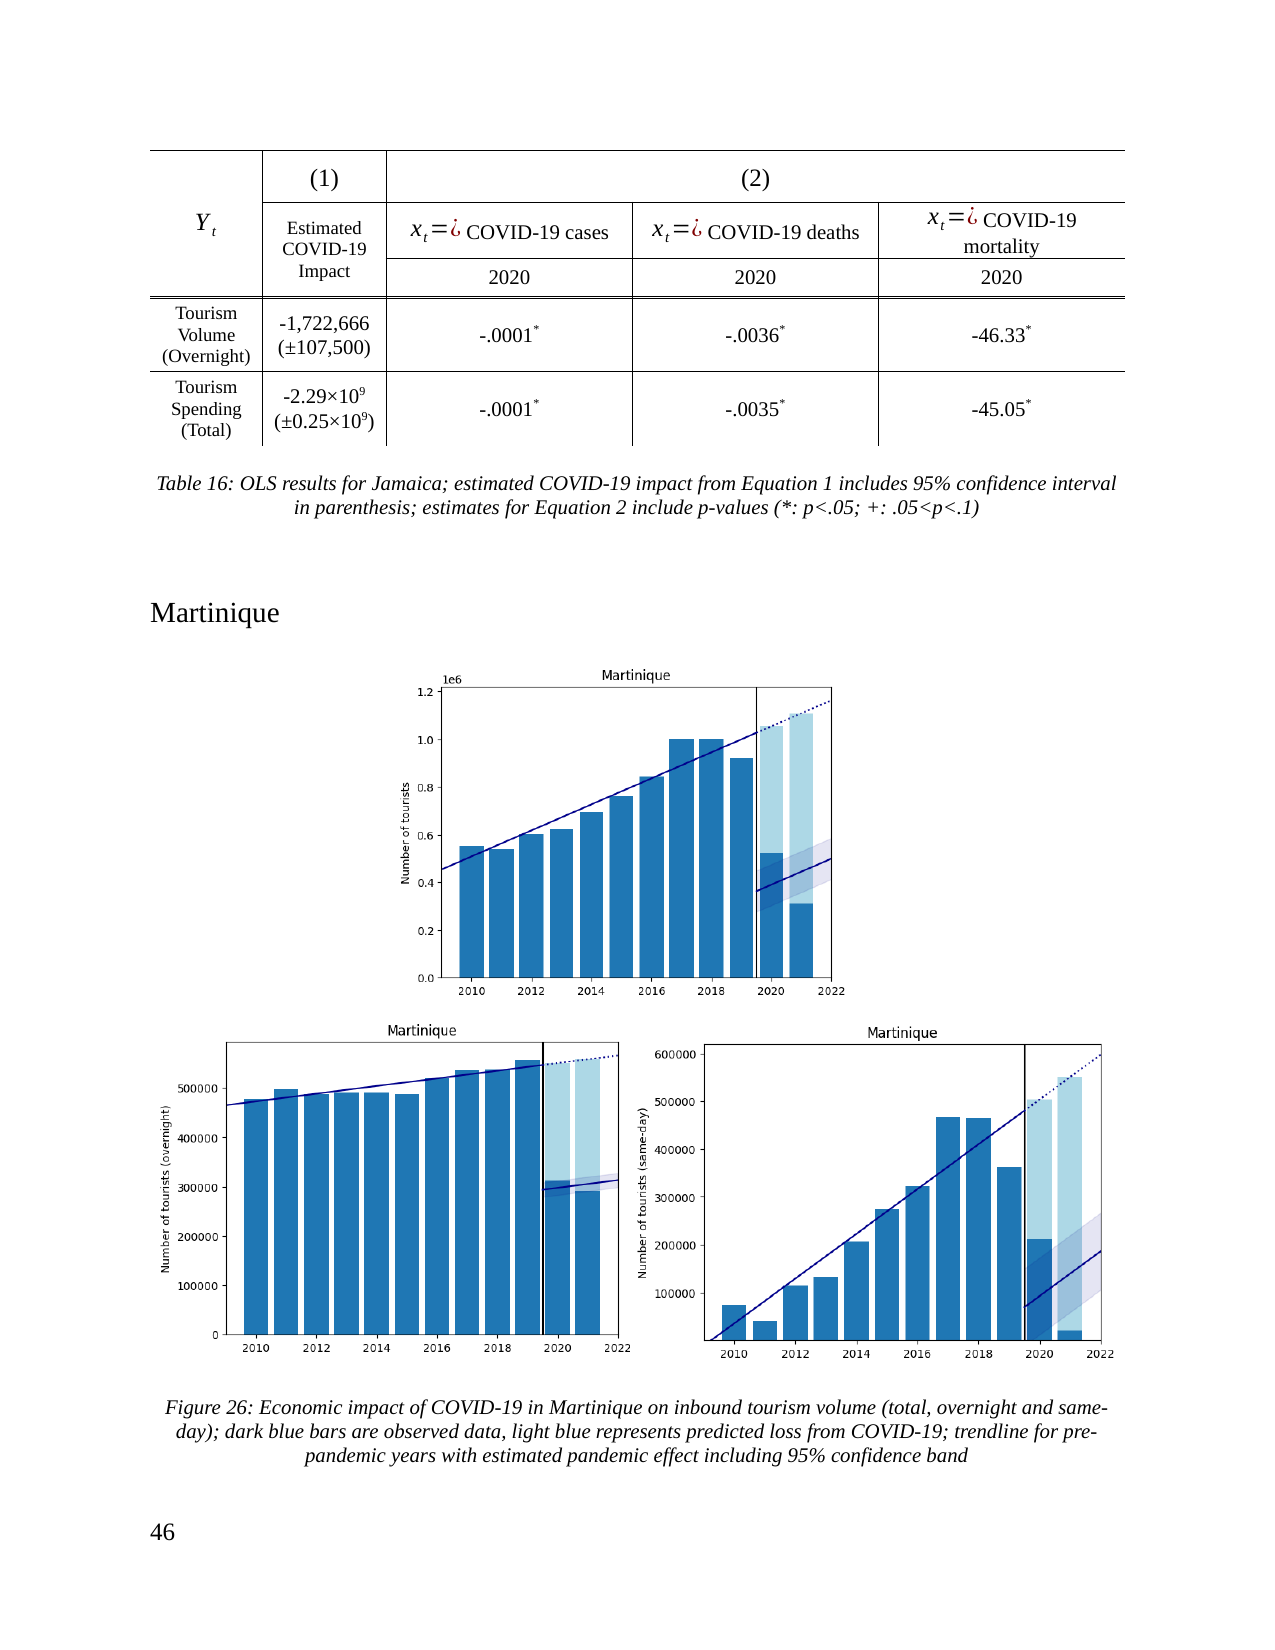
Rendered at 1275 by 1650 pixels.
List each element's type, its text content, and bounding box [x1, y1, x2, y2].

table_cell -.0036* [633, 299, 878, 371]
table_cell Tourism Spending (Total) [150, 372, 262, 446]
table_cell COVID-19 mortality [879, 203, 1124, 258]
table_cell -2.29×109 (±0.25×109) [263, 372, 386, 446]
subtitle Martinique [150, 595, 1125, 628]
picture [153, 1016, 1122, 1367]
table_cell -1,722,666 (±107,500) [263, 299, 386, 371]
picture [393, 661, 852, 1004]
table_cell Tourism Volume (Overnight) [150, 299, 262, 371]
table_cell 2020 [879, 259, 1124, 296]
table_cell -.0035* [633, 372, 878, 446]
table_cell -.0001* [387, 372, 632, 446]
table_cell [150, 151, 262, 296]
table_cell 2020 [633, 259, 878, 296]
table_cell -45.05* [879, 372, 1124, 446]
table_cell COVID-19 deaths [633, 203, 878, 258]
table_cell (1) [263, 151, 386, 202]
table_cell -46.33* [879, 299, 1124, 371]
table_cell (2) [387, 151, 1124, 202]
text Figure 26: Economic impact of COVID-19 in Martinique on inbound tourism volume (total, overnight and same-day); dark blue bars are observed data, light blue represents predicted loss from COVID-19; trendline for pre-pandemic years with estimated pandemic effect including 95% confidence band [150, 1395, 1125, 1467]
table_cell 2020 [387, 259, 632, 296]
table_cell -.0001* [387, 299, 632, 371]
table_cell Estimated COVID-19 Impact [263, 203, 386, 296]
text Table 16: OLS results for Jamaica; estimated COVID-19 impact from Equation 1 includes 95% confidence interval in parenthesis; estimates for Equation 2 include p-values (*: p<.05; +: .05<p<.1) [150, 471, 1125, 519]
table_cell COVID-19 cases [387, 203, 632, 258]
